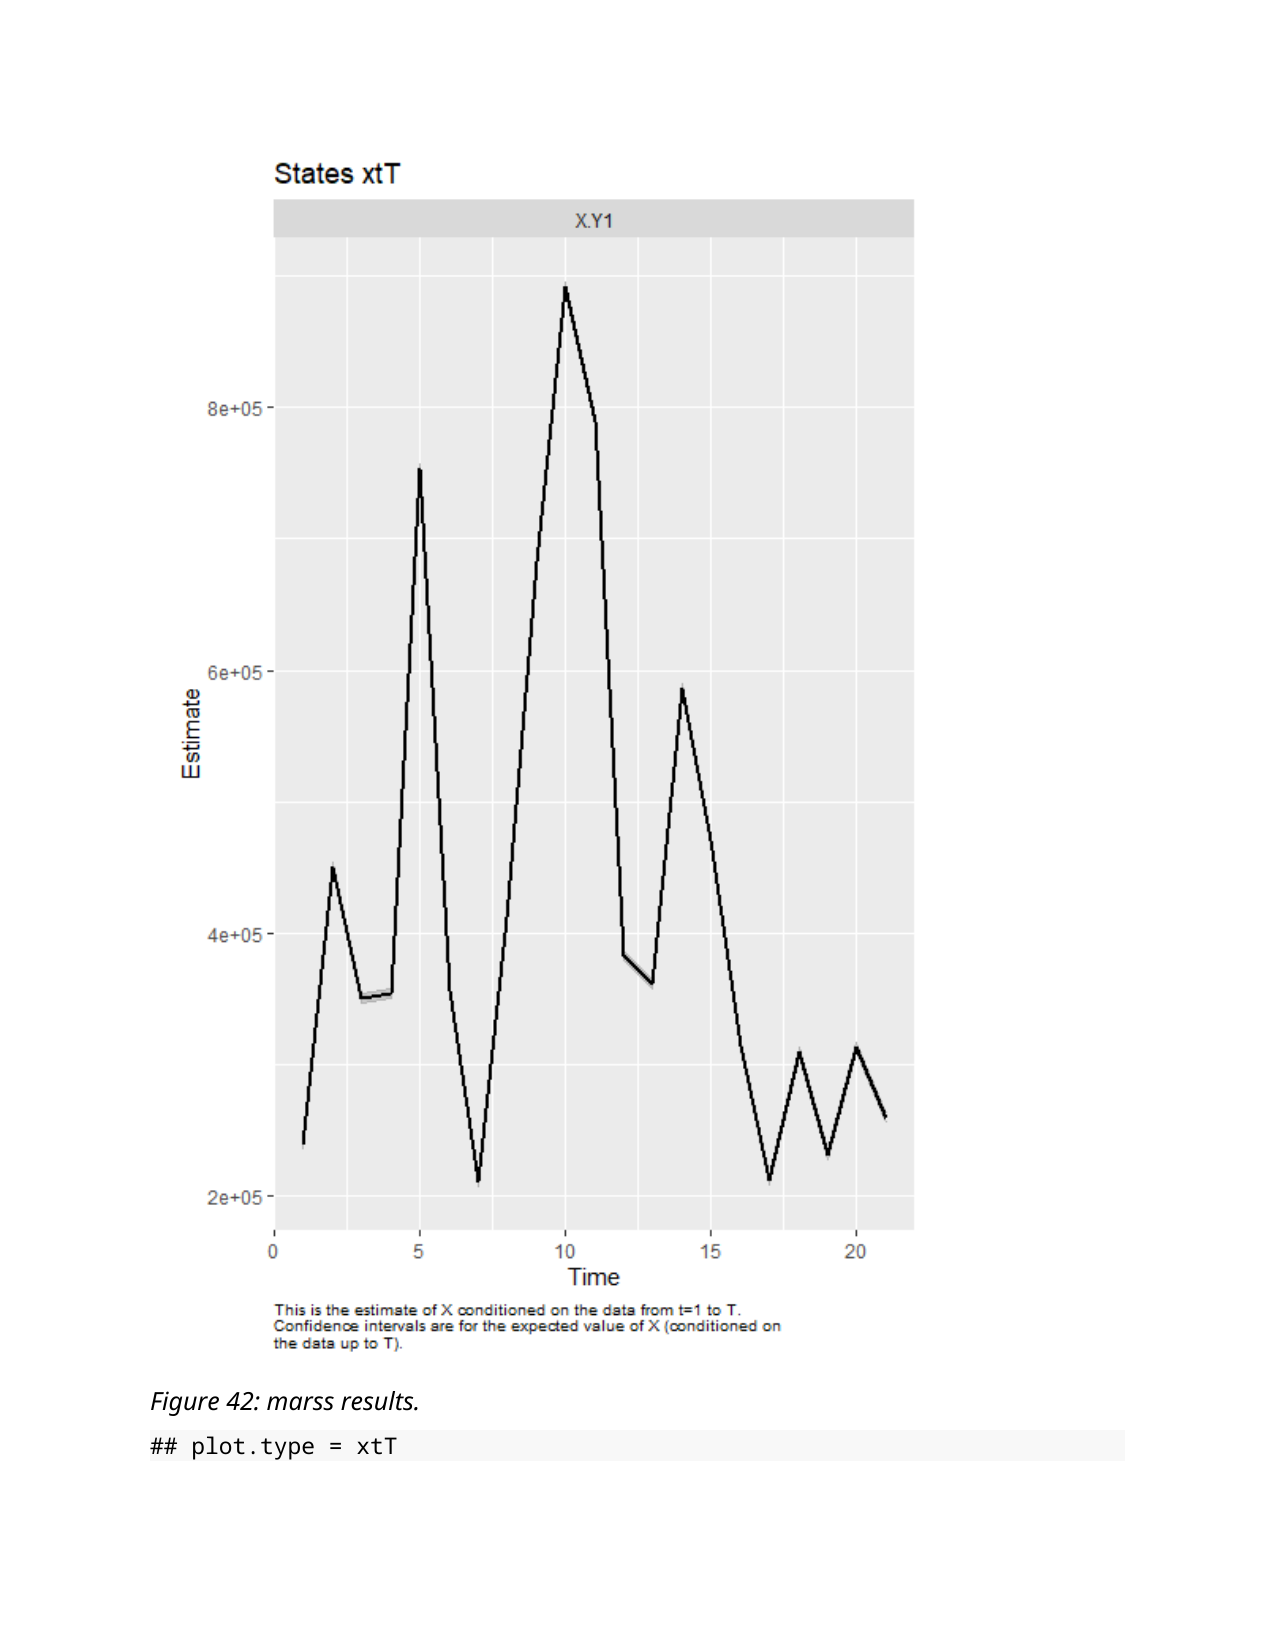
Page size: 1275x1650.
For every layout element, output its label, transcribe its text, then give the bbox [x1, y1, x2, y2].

picture [168, 150, 927, 1363]
text Figure 42: marss results. [150, 1383, 1125, 1417]
text ## plot.type = xtT [150, 1430, 1125, 1461]
